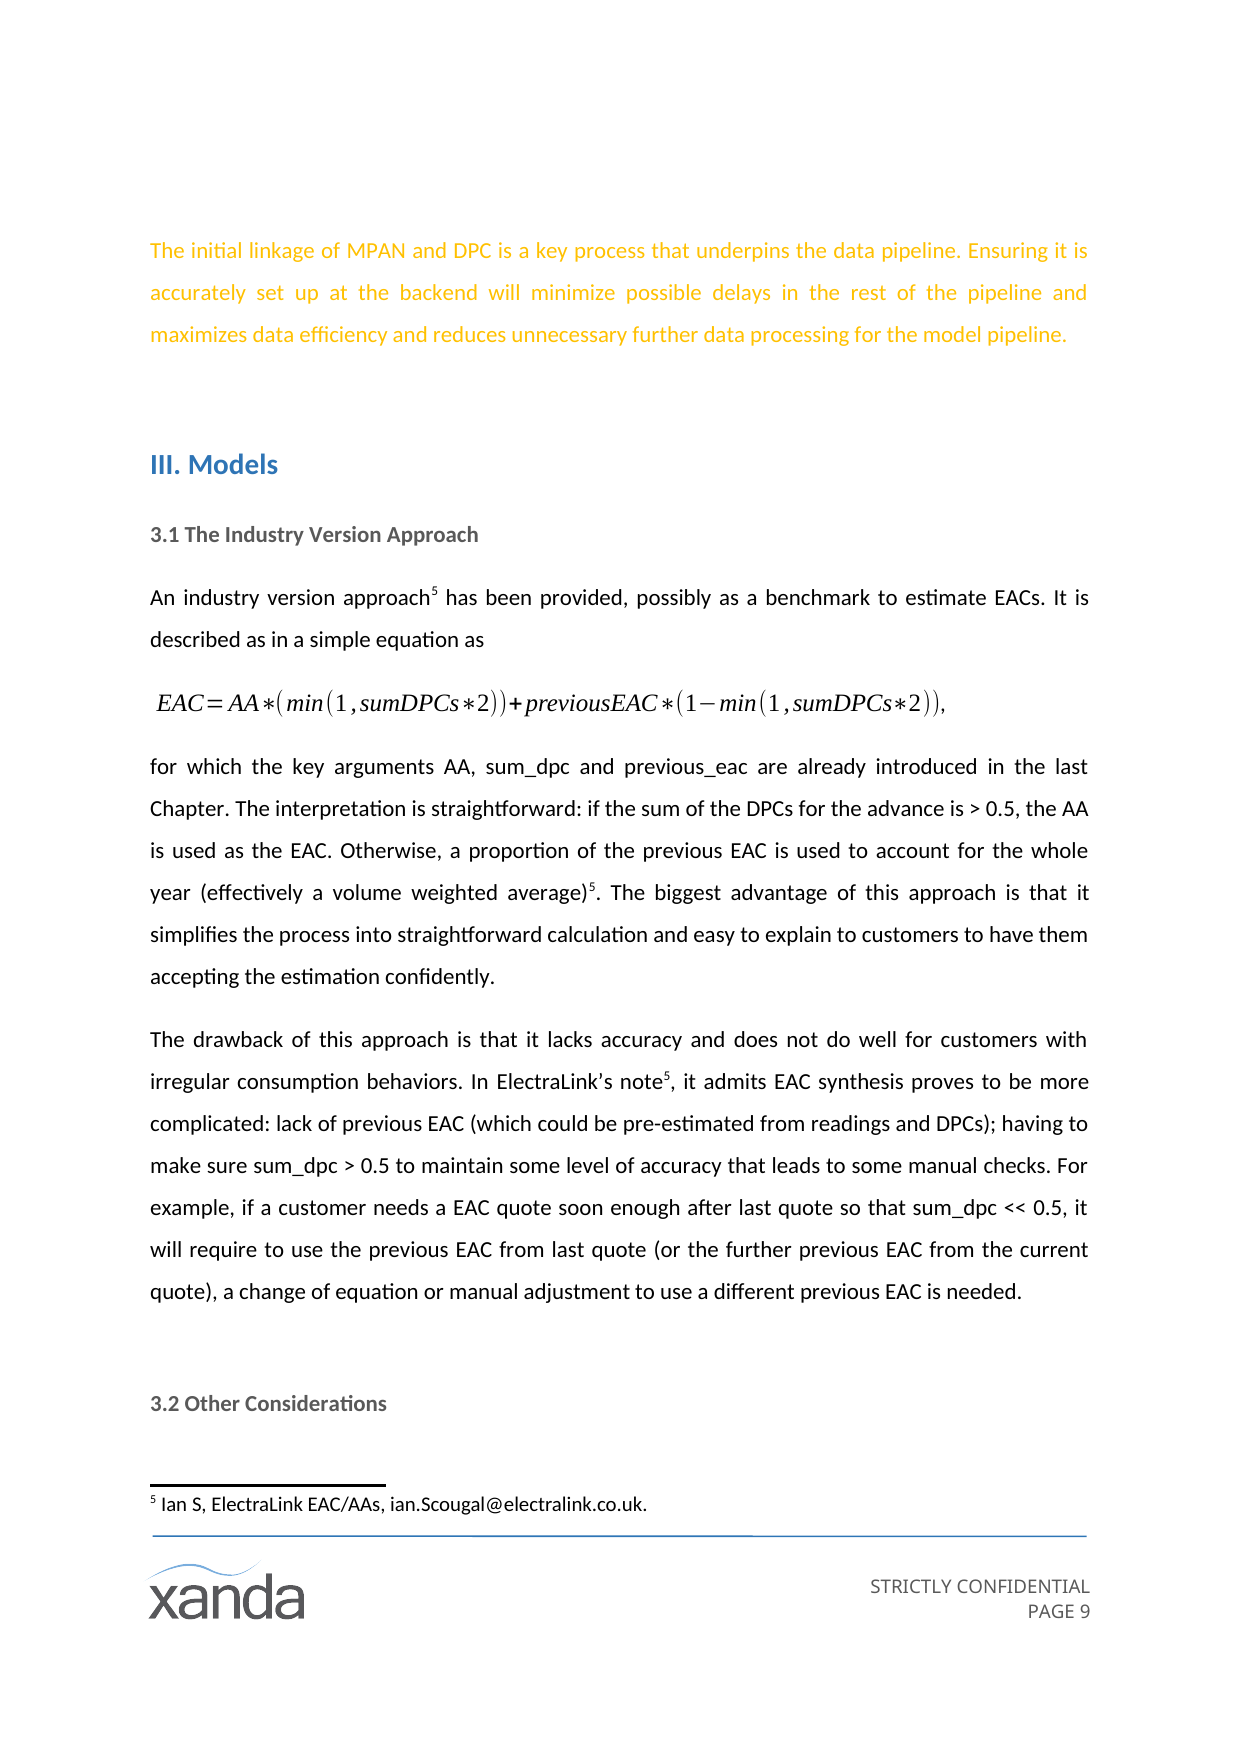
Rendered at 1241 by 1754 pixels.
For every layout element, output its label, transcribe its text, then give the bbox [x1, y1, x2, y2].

text III. Models [150, 446, 1090, 481]
text , [150, 688, 1090, 718]
picture [142, 1558, 311, 1628]
text The initial linkage of MPAN and DPC is a key process that underpins the data pipeline. Ensuring it is accurately set up at the backend will minimize possible delays in the rest of the pipeline and maximizes data efficiency and reduces unnecessary further data processing for the model pipeline. [150, 236, 1090, 348]
text An industry version approach has been provided, possibly as a benchmark to estimate EACs. It is described as in a simple equation as [150, 583, 1090, 653]
text 3.2 Other Considerations [150, 1389, 1090, 1417]
text for which the key arguments AA, sum_dpc and previous_eac are already introduced in the last Chapter. The interpretation is straightforward: if the sum of the DPCs for the advance is > 0.5, the AA is used as the EAC. Otherwise, a proportion of the previous EAC is used to account for the whole year (effectively a volume weighted average)5. The biggest advantage of this approach is that it simplifies the process into straightforward calculation and easy to explain to customers to have them accepting the estimation confidently. [150, 752, 1090, 990]
text The drawback of this approach is that it lacks accuracy and does not do well for customers with irregular consumption behaviors. In ElectraLink’s note5, it admits EAC synthesis proves to be more complicated: lack of previous EAC (which could be pre-estimated from readings and DPCs); having to make sure sum_dpc > 0.5 to maintain some level of accuracy that leads to some manual checks. For example, if a customer needs a EAC quote soon enough after last quote so that sum_dpc << 0.5, it will require to use the previous EAC from last quote (or the further previous EAC from the current quote), a change of equation or manual adjustment to use a different previous EAC is needed. [150, 1025, 1090, 1305]
text 3.1 The Industry Version Approach [150, 520, 1090, 548]
